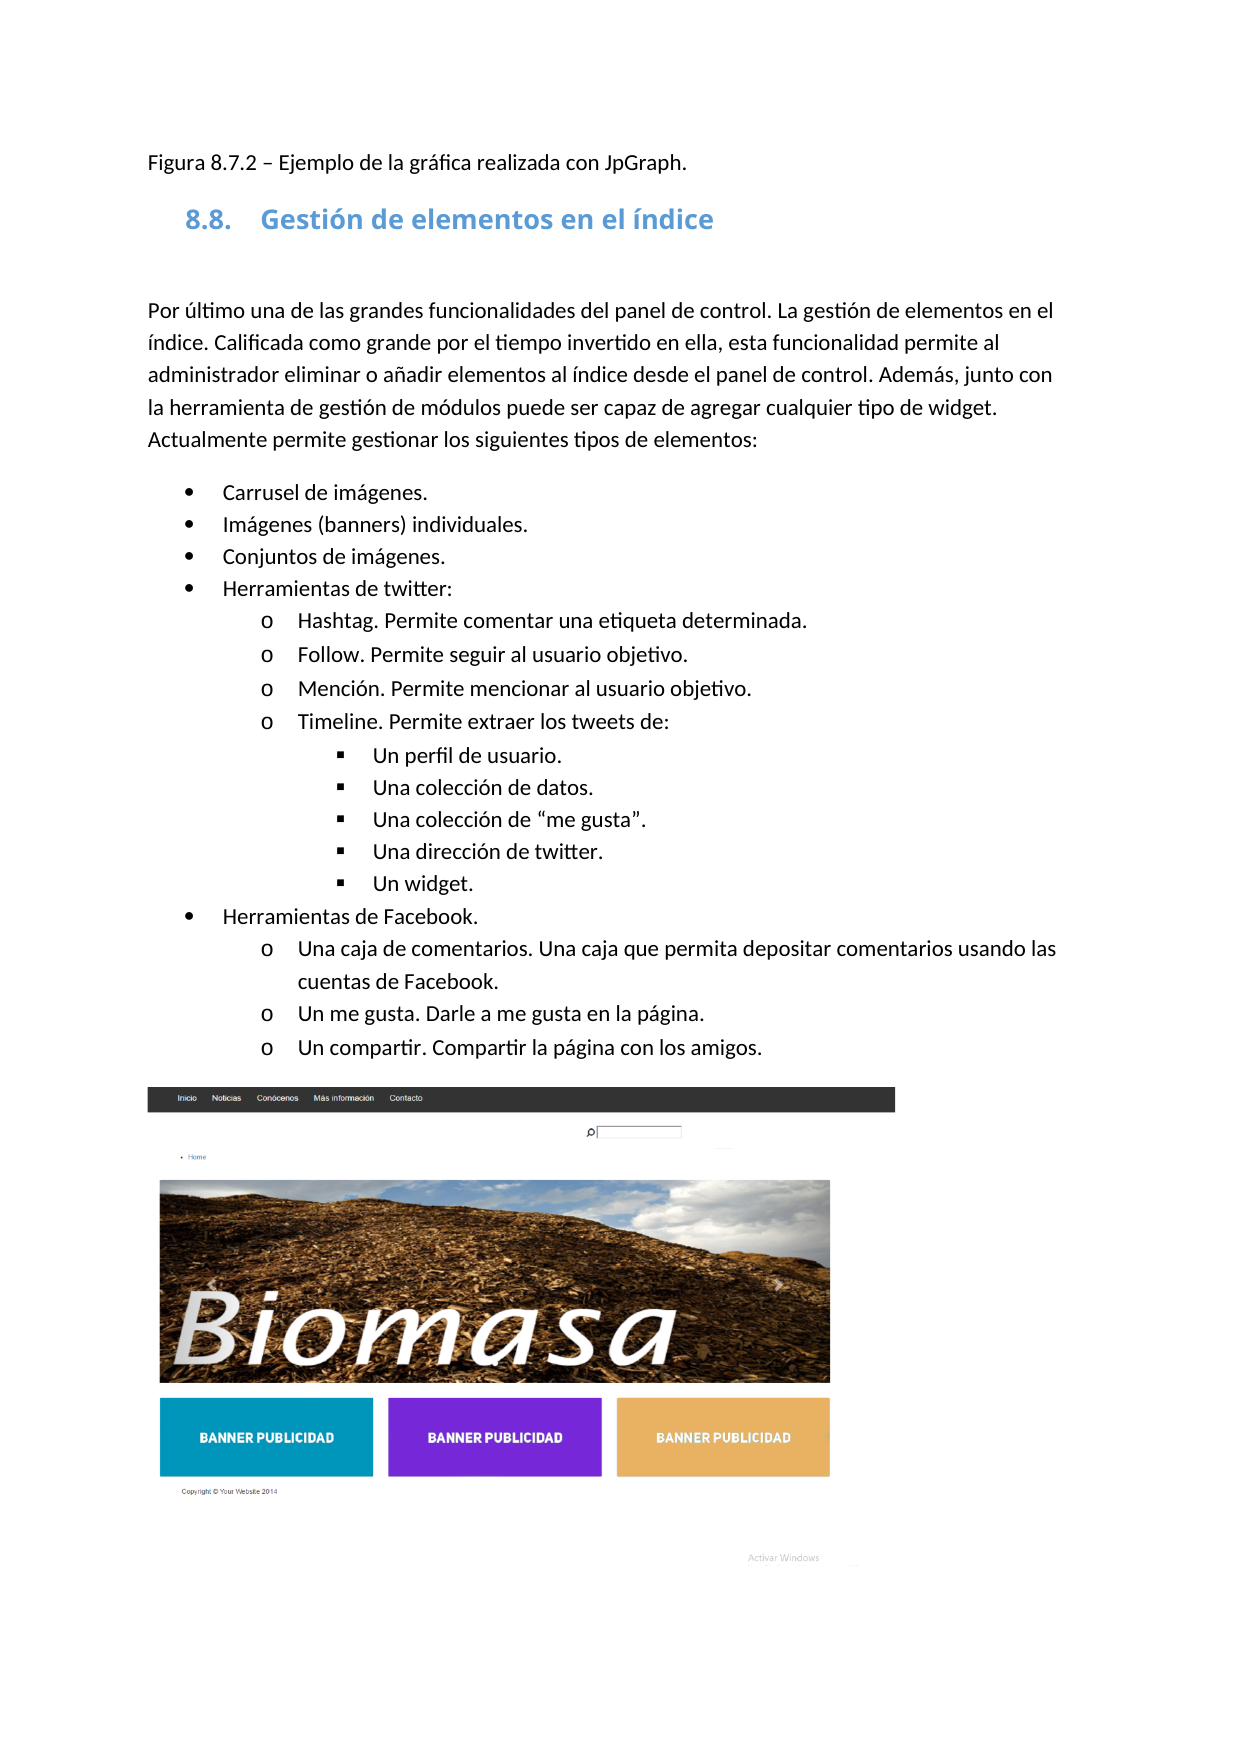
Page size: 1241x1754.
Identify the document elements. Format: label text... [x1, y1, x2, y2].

list Herramientas de Facebook. [185, 902, 1063, 930]
picture [147, 1087, 896, 1566]
list Imágenes (banners) individuales. [185, 510, 1063, 538]
list Una caja de comentarios. Una caja que permita depositar comentarios usando las cuentas de Facebook. [260, 934, 1063, 995]
subtitle Gestión de elementos en el índice [185, 201, 1063, 238]
list Una colección de “me gusta”. [335, 805, 1063, 833]
list Carrusel de imágenes. [185, 478, 1063, 506]
list Una dirección de twitter. [335, 837, 1063, 865]
list Follow. Permite seguir al usuario objetivo. [260, 640, 1063, 669]
text Figura 8.7.2 – Ejemplo de la gráfica realizada con JpGraph. [148, 148, 1063, 176]
list Mención. Permite mencionar al usuario objetivo. [260, 674, 1063, 703]
list Una colección de datos. [335, 773, 1063, 801]
list Hashtag. Permite comentar una etiqueta determinada. [260, 607, 1063, 636]
list Un widget. [335, 869, 1063, 898]
list Un perfil de usuario. [335, 741, 1063, 769]
list Herramientas de twitter: [185, 574, 1063, 602]
list Conjuntos de imágenes. [185, 542, 1063, 570]
text Por último una de las grandes funcionalidades del panel de control. La gestión de elementos en el índice. Calificada como grande por el tiempo invertido en ella, esta funcionalidad permite al administrador eliminar o añadir elementos al índice desde el panel de control. Además, junto con la herramienta de gestión de módulos puede ser capaz de agregar cualquier tipo de widget. Actualmente permite gestionar los siguientes tipos de elementos: [148, 296, 1063, 453]
list Timeline. Permite extraer los tweets de: [260, 707, 1063, 736]
list Un me gusta. Darle a me gusta en la página. [260, 999, 1063, 1029]
list Un compartir. Compartir la página con los amigos. [260, 1033, 1063, 1062]
